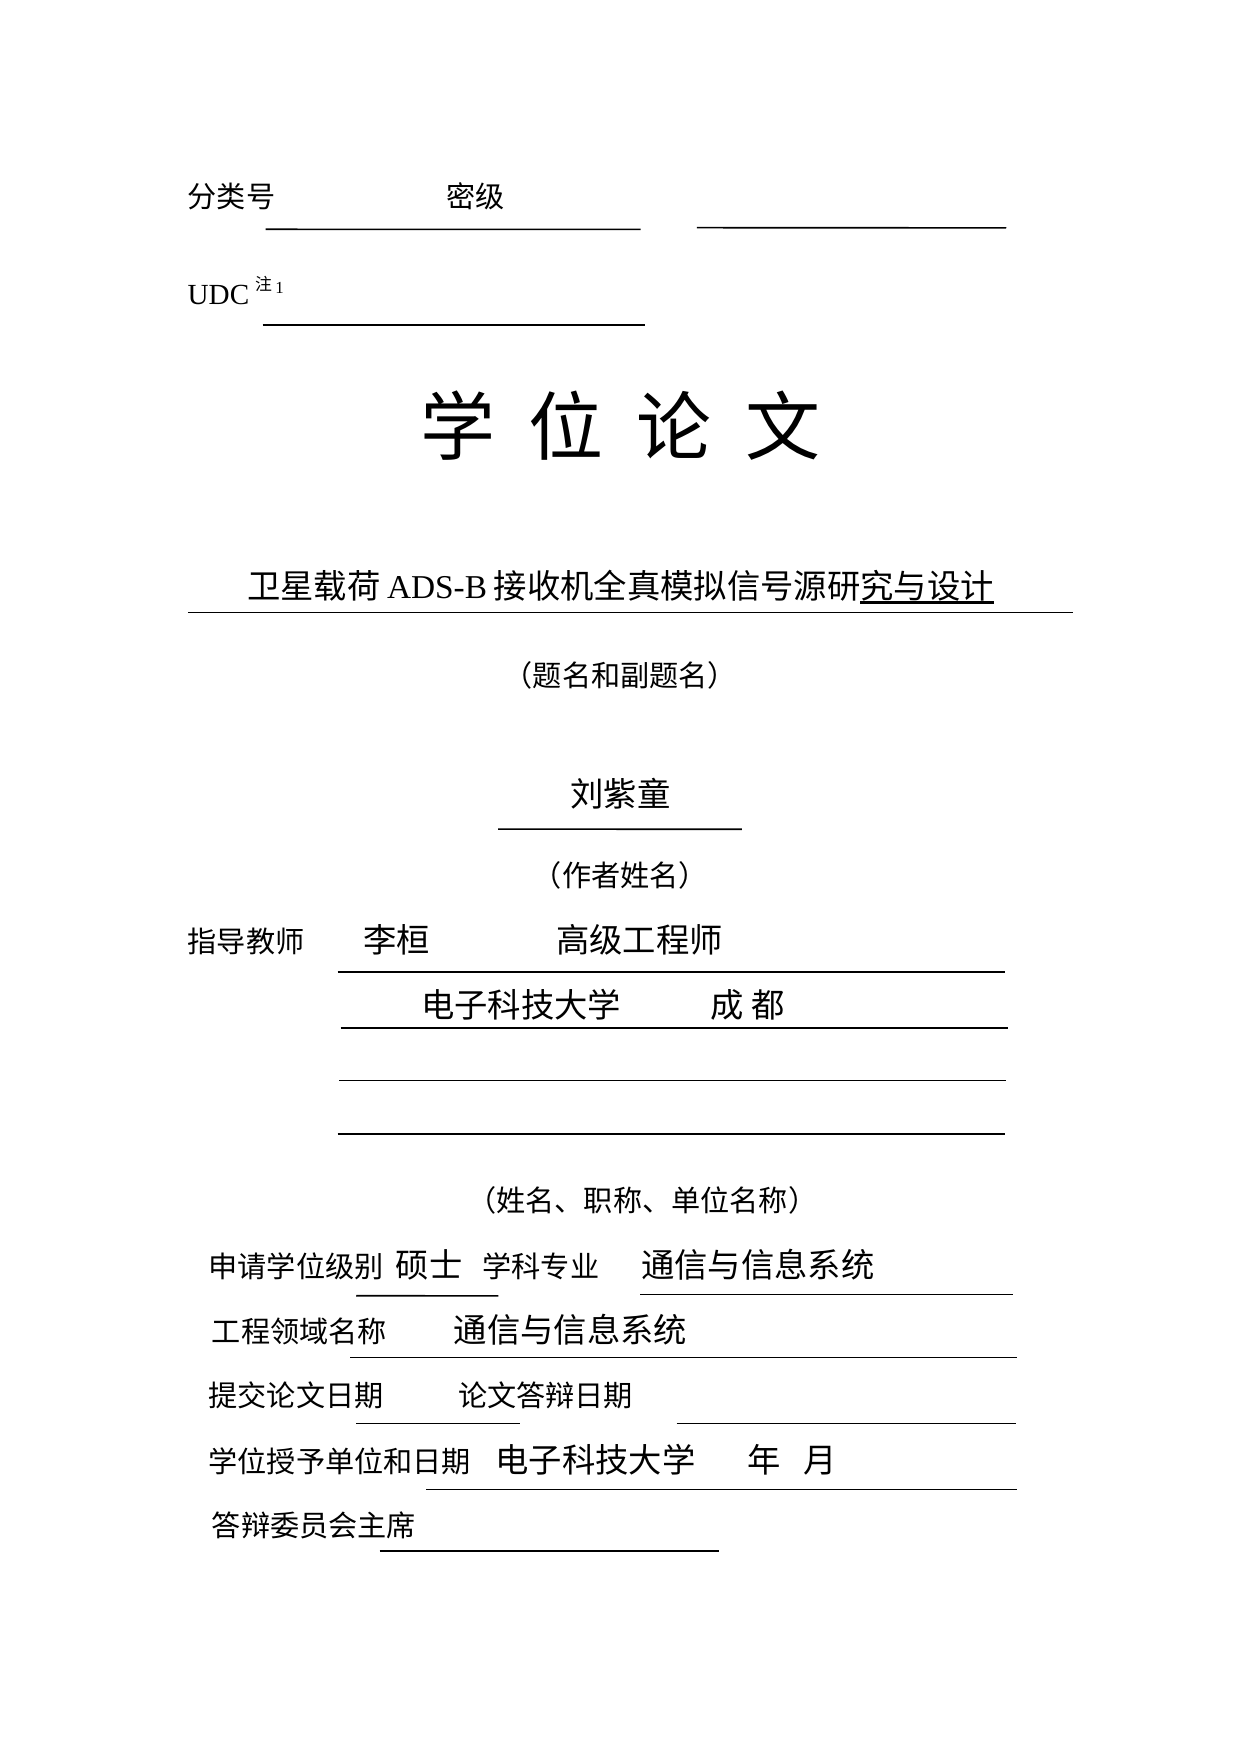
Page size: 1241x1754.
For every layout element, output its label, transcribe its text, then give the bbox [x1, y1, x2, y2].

text 答辩委员会主席 [187, 1491, 1053, 1556]
text （姓名、职称、单位名称） [231, 1166, 1053, 1231]
text 工程领域名称 通信与信息系统 [187, 1296, 1053, 1361]
text 电子科技大学 成 都 [187, 971, 1053, 1036]
text 申请学位级别 硕士 学科专业 通信与信息系统 [187, 1231, 1053, 1296]
text 学位授予单位和日期 电子科技大学 年 月 [187, 1426, 1053, 1491]
text 提交论文日期 论文答辩日期 [187, 1361, 1053, 1426]
text 学 位 论 文 [187, 357, 1053, 487]
text 卫星载荷ADS-B接收机全真模拟信号源研究与设计 [187, 552, 1053, 612]
text （题名和副题名） [187, 641, 1053, 706]
text 刘紫童 [187, 760, 1053, 825]
text UDC注1 [187, 259, 1053, 324]
text （作者姓名） [187, 841, 1053, 906]
text 指导教师 李桓 高级工程师 [187, 906, 1053, 971]
text 分类号 密级 [187, 162, 1053, 227]
